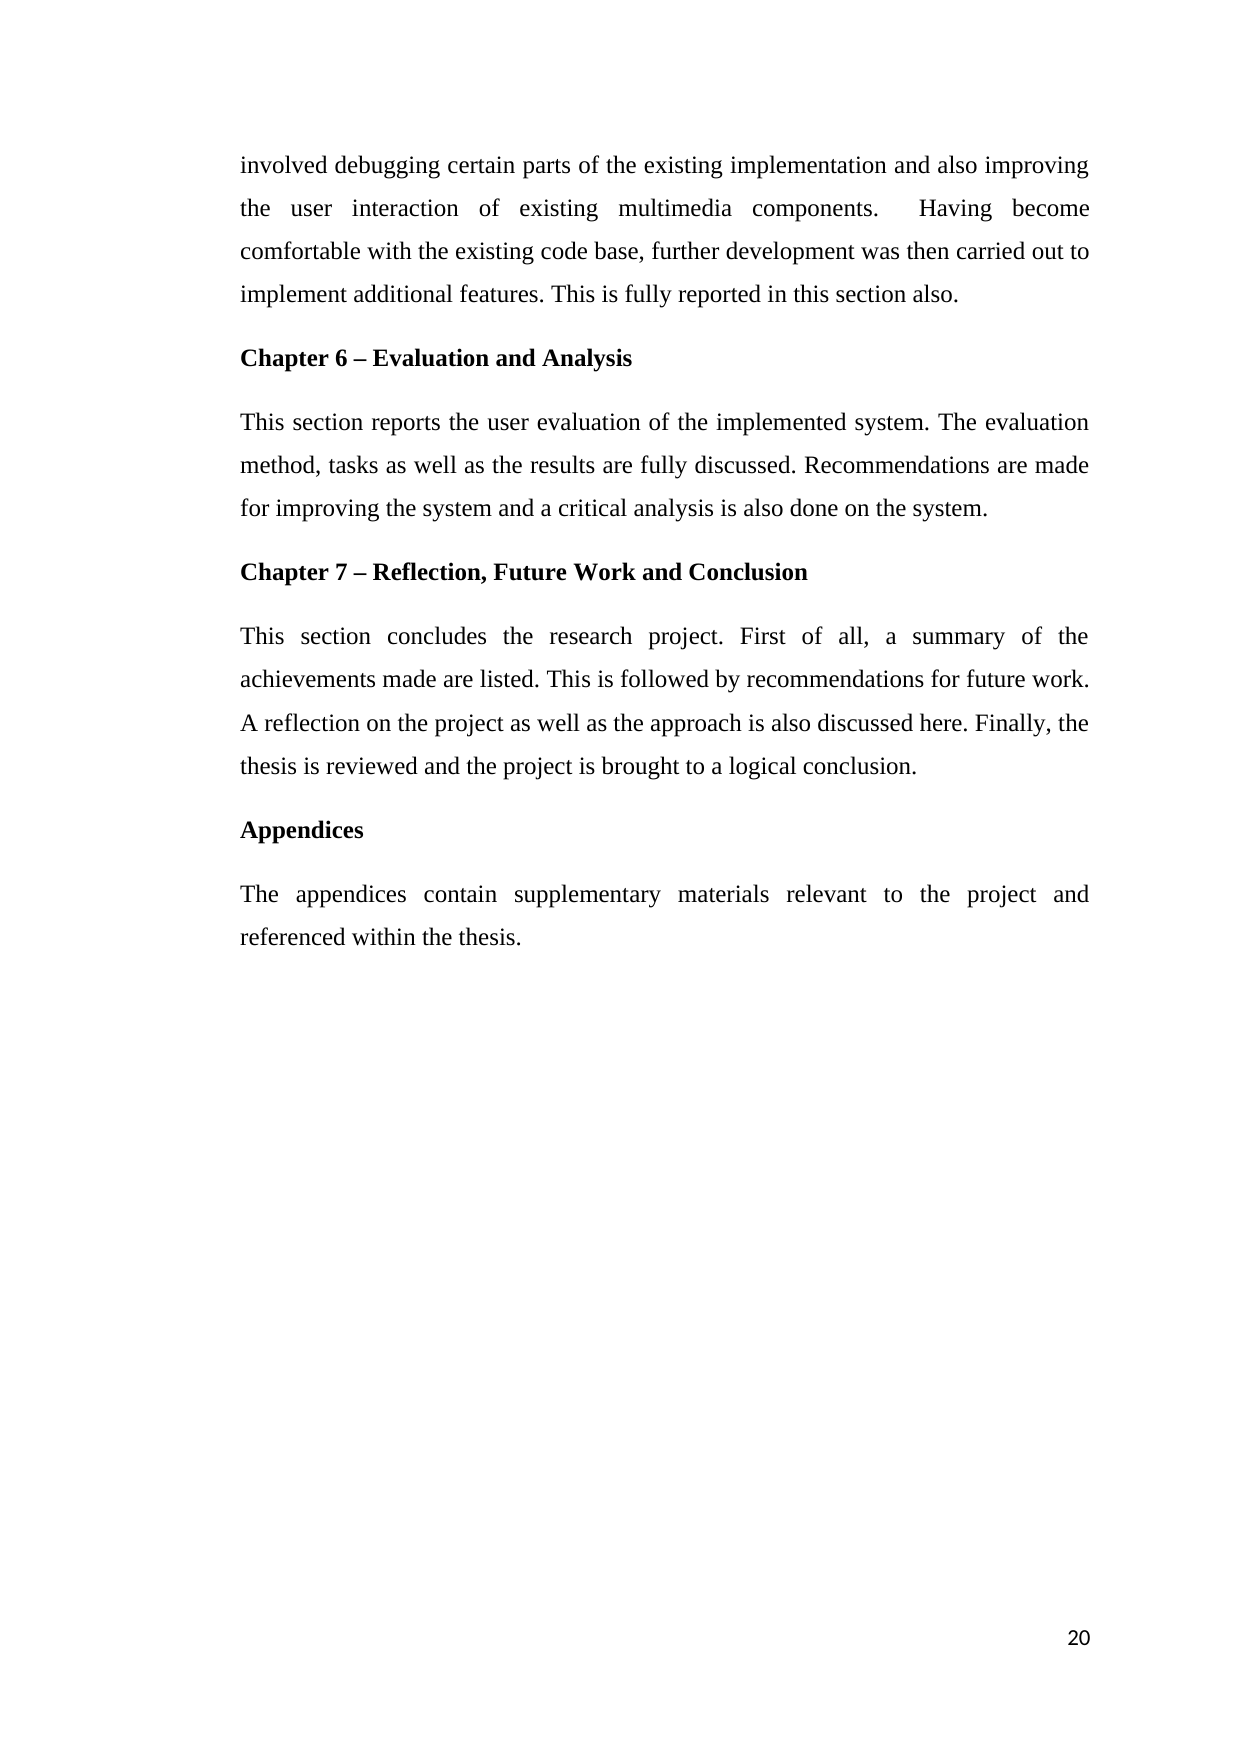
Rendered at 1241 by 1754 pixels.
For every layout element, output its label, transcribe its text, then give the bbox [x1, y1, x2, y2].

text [240, 150, 1090, 308]
text Chapter 7 – Reflection, Future Work and Conclusion [240, 557, 1090, 586]
text Appendices [240, 815, 1090, 843]
text The appendices contain supplementary materials relevant to the project and referenced within the thesis. [240, 879, 1090, 951]
text Chapter 6 – Evaluation and Analysis [240, 343, 1090, 372]
text This section reports the user evaluation of the implemented system. The evaluation method, tasks as well as the results are fully discussed. Recommendations are made for improving the system and a critical analysis is also done on the system. [240, 407, 1090, 522]
text This section concludes the research project. First of all, a summary of the achievements made are listed. This is followed by recommendations for future work. A reflection on the project as well as the approach is also discussed here. Finally, the thesis is reviewed and the project is brought to a logical conclusion. [240, 621, 1090, 779]
